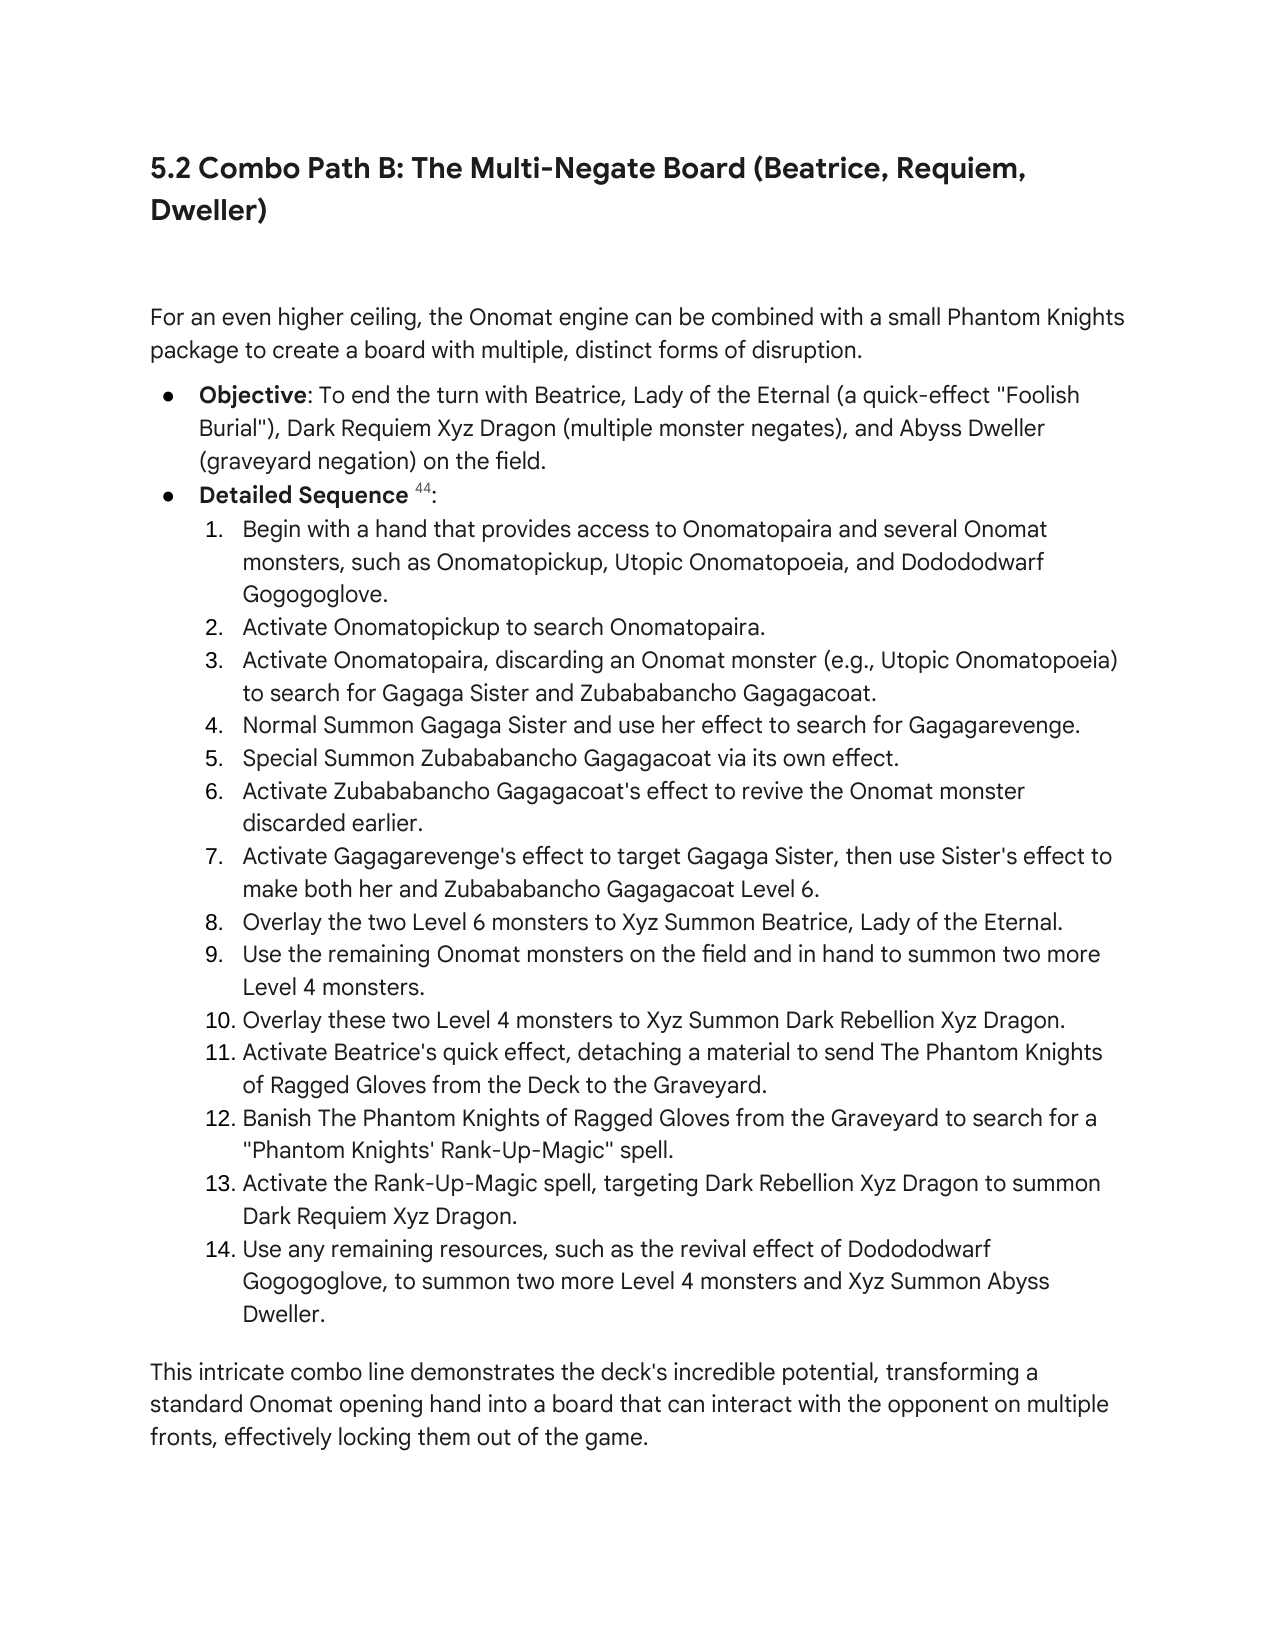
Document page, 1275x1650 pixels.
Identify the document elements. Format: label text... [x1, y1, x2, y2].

text This intricate combo line demonstrates the deck's incredible potential, transforming a standard Onomat opening hand into a board that can interact with the opponent on multiple fronts, effectively locking them out of the game. [150, 1358, 1125, 1452]
list Detailed Sequence 44: [161, 479, 1125, 511]
list Activate Onomatopaira, discarding an Onomat monster (e.g., Utopic Onomatopoeia) to search for Gagaga Sister and Zubababancho Gagagacoat. [205, 646, 1125, 708]
list Use any remaining resources, such as the revival effect of Dodododwarf Gogogoglove, to summon two more Level 4 monsters and Xyz Summon Abyss Dweller. [205, 1235, 1125, 1329]
list Special Summon Zubababancho Gagagacoat via its own effect. [205, 744, 1125, 773]
list Activate the Rank-Up-Magic spell, targeting Dark Rebellion Xyz Dragon to summon Dark Requiem Xyz Dragon. [205, 1169, 1125, 1231]
list Activate Zubababancho Gagagacoat's effect to revive the Onomat monster discarded earlier. [205, 777, 1125, 838]
list Activate Gagagarevenge's effect to target Gagaga Sister, then use Sister's effect to make both her and Zubababancho Gagagacoat Level 6. [205, 842, 1125, 904]
list Activate Onomatopickup to search Onomatopaira. [205, 613, 1125, 642]
list Objective: To end the turn with Beatrice, Lady of the Eternal (a quick-effect "Foolish Burial"), Dark Requiem Xyz Dragon (multiple monster negates), and Abyss Dweller (graveyard negation) on the field. [161, 381, 1125, 476]
text For an even higher ceiling, the Onomat engine can be combined with a small Phantom Knights package to create a board with multiple, distinct forms of disruption. [150, 303, 1125, 365]
list Overlay these two Level 4 monsters to Xyz Summon Dark Rebellion Xyz Dragon. [205, 1006, 1125, 1035]
list Activate Beatrice's quick effect, detaching a material to send The Phantom Knights of Ragged Gloves from the Deck to the Graveyard. [205, 1039, 1125, 1100]
list Banish The Phantom Knights of Ragged Gloves from the Graveyard to search for a "Phantom Knights' Rank-Up-Magic" spell. [205, 1104, 1125, 1166]
list Use the remaining Onomat monsters on the field and in hand to summon two more Level 4 monsters. [205, 941, 1125, 1002]
subtitle 5.2 Combo Path B: The Multi-Negate Board (Beatrice, Requiem, Dweller) [150, 150, 1125, 228]
list Begin with a hand that provides access to Onomatopaira and several Onomat monsters, such as Onomatopickup, Utopic Onomatopoeia, and Dodododwarf Gogogoglove. [205, 515, 1125, 609]
list Normal Summon Gagaga Sister and use her effect to search for Gagagarevenge. [205, 712, 1125, 740]
list Overlay the two Level 6 monsters to Xyz Summon Beatrice, Lady of the Eternal. [205, 908, 1125, 937]
